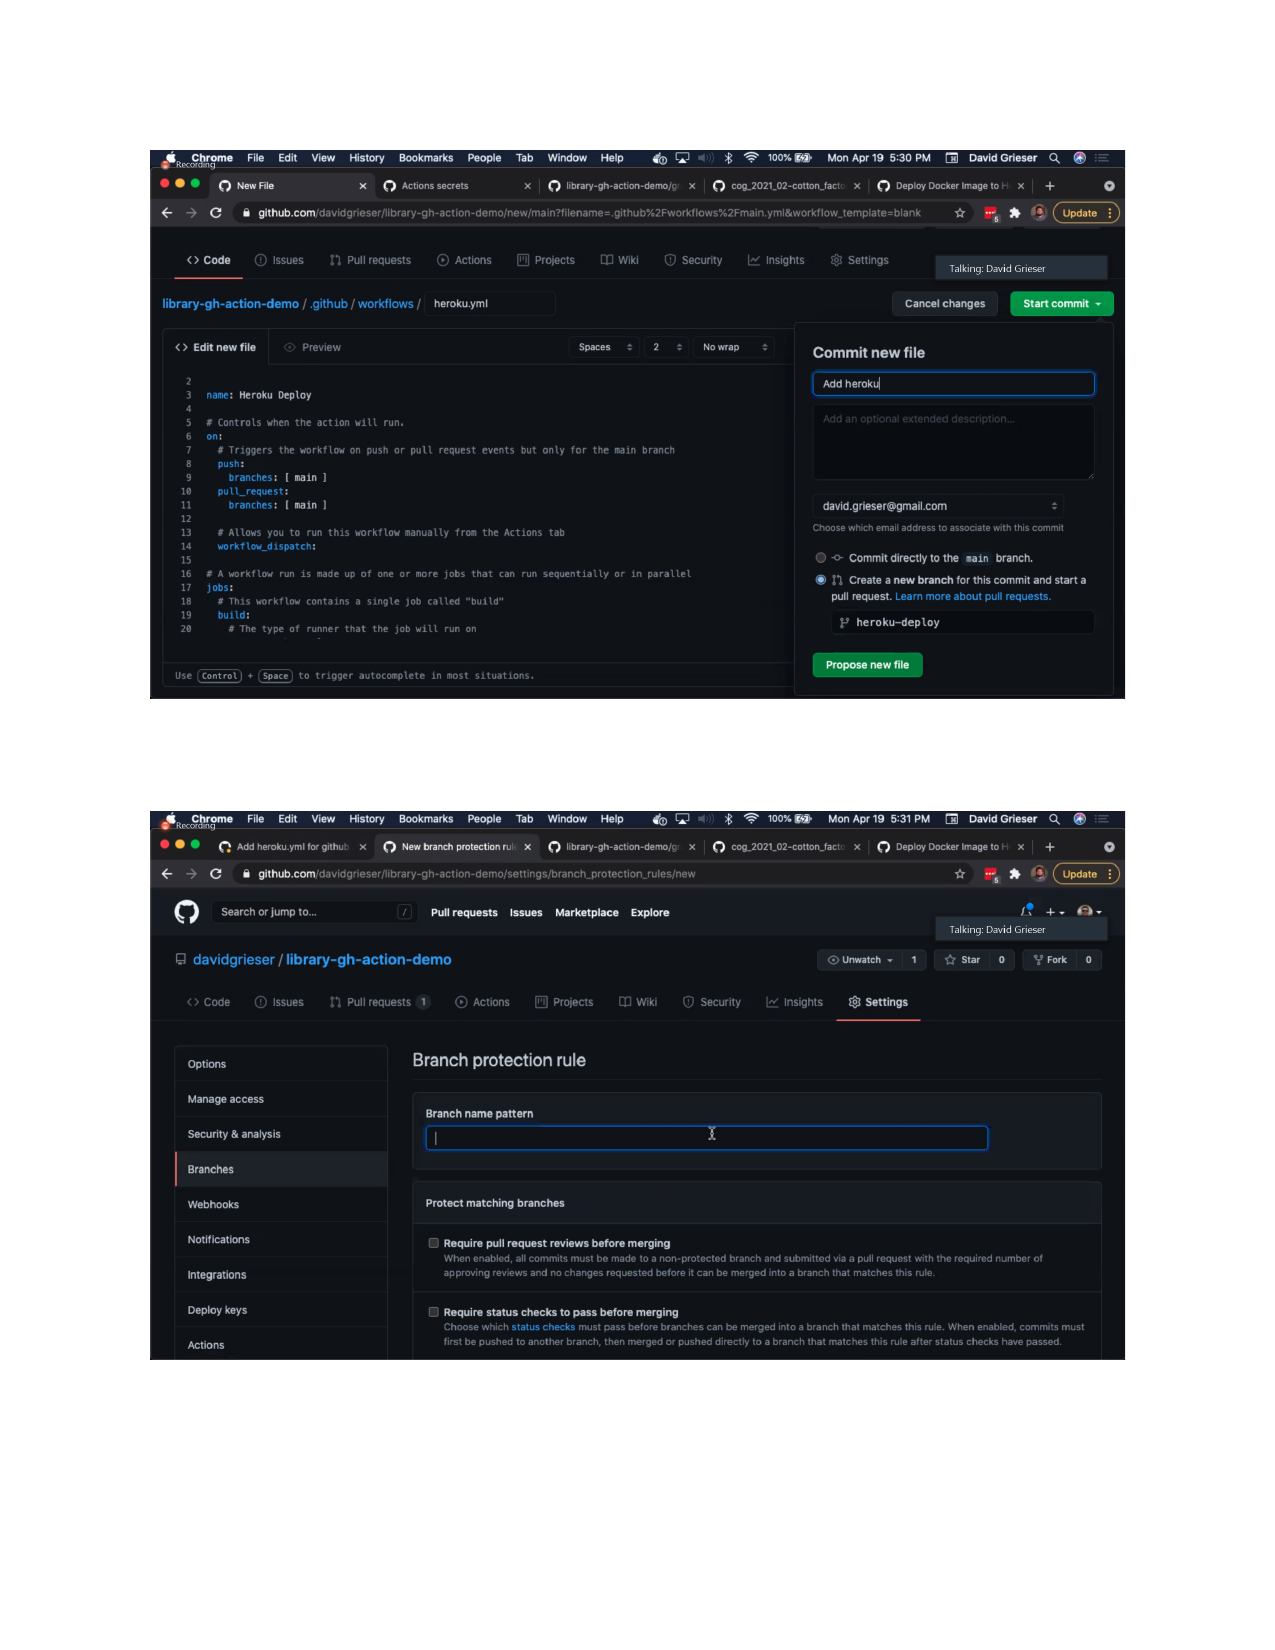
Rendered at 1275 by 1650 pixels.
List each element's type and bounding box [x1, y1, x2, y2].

picture [150, 150, 1125, 699]
picture [150, 811, 1125, 1360]
